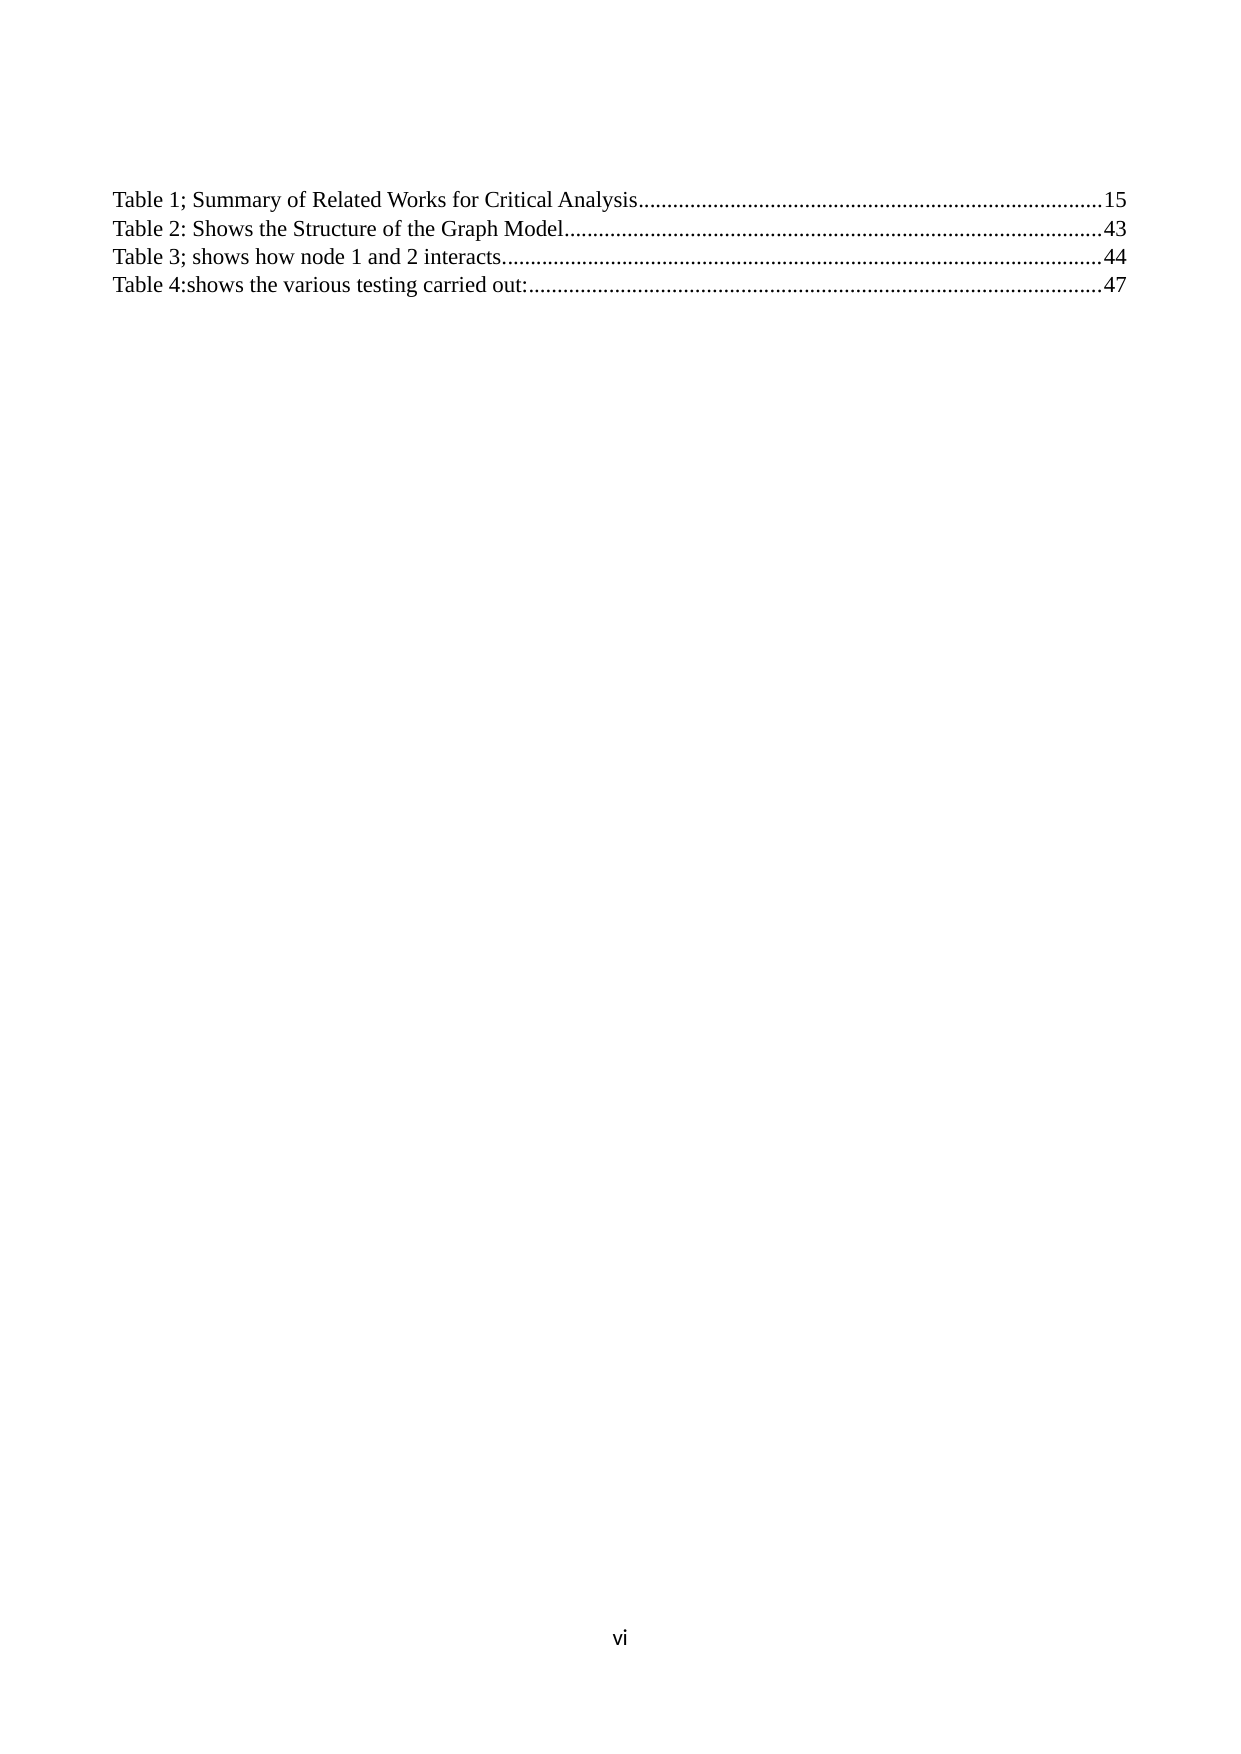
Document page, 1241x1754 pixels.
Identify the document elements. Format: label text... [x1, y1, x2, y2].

text Table 3; shows how node 1 and 2 interacts. 44 [112, 243, 1128, 269]
text Table 1; Summary of Related Works for Critical Analysis 15 [112, 186, 1128, 212]
text Table 4:shows the various testing carried out: 47 [112, 271, 1128, 298]
text Table 2: Shows the Structure of the Graph Model 43 [112, 214, 1128, 241]
